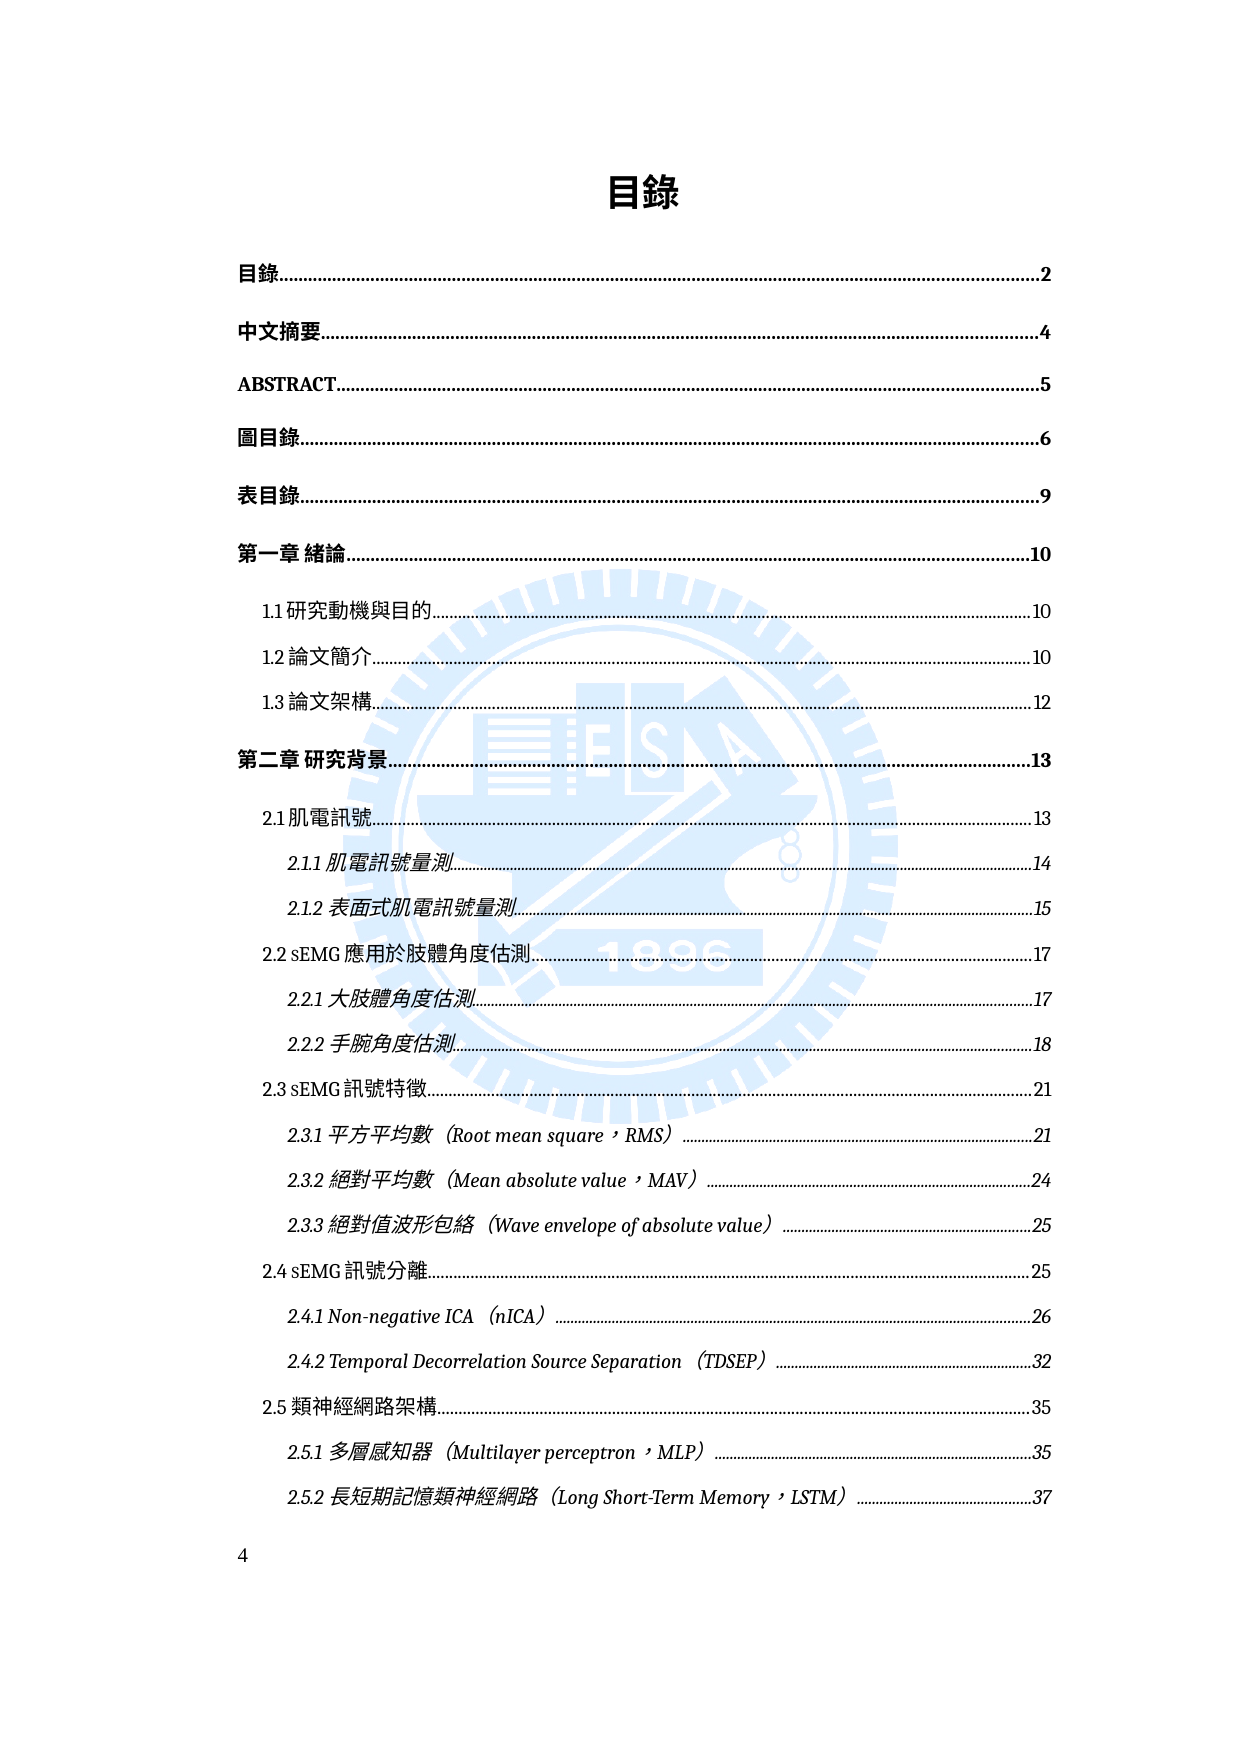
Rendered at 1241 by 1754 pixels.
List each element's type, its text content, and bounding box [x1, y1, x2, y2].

text 2.3.2 絕對平均數（Mean absolute value，MAV） 24 [237, 1163, 1053, 1193]
text 第二章 研究背景 13 [187, 743, 1053, 773]
text 中文摘要 4 [187, 315, 1053, 345]
text 2.3.3 絕對值波形包絡（Wave envelope of absolute value） 25 [237, 1209, 1053, 1239]
text 2.1 肌電訊號 13 [212, 801, 1053, 831]
text 2.3.1 平方平均數（Root mean square，RMS） 21 [237, 1118, 1053, 1148]
text 2.2.1 大肢體角度估測 17 [237, 982, 1053, 1012]
text 2.5.2 長短期記憶類神經網路（Long Short-Term Memory，LSTM） 37 [237, 1481, 1053, 1511]
text 2.2.2 手腕角度估測 18 [237, 1027, 1053, 1058]
text 表目錄 9 [187, 479, 1053, 509]
text 1.1 研究動機與目的 10 [212, 594, 1053, 625]
text 2.1.2 表面式肌電訊號量測 15 [237, 891, 1053, 922]
text 2.1.1 肌電訊號量測 14 [237, 846, 1053, 876]
text 目錄 2 [187, 257, 1053, 287]
text 1.3 論文架構 12 [212, 685, 1053, 715]
text 2.3 sEMG訊號特徵 21 [212, 1073, 1053, 1103]
text 1.2 論文簡介 10 [212, 640, 1053, 670]
text 圖目錄 6 [187, 421, 1053, 451]
text 2.2 sEMG應用於肢體角度估測 17 [212, 937, 1053, 967]
title 目錄 [187, 163, 1053, 217]
text 2.4.2 Temporal Decorrelation Source Separation（TDSEP） 32 [237, 1344, 1053, 1375]
text 2.5.1 多層感知器（Multilayer perceptron，MLP） 35 [237, 1435, 1053, 1465]
text 第一章 緒論 10 [187, 537, 1053, 567]
text ABSTRACT 5 [187, 373, 1053, 397]
text 2.5 類神經網路架構 35 [212, 1390, 1053, 1420]
text 2.4 sEMG訊號分離 25 [212, 1254, 1053, 1284]
text 2.4.1 Non-negative ICA（nICA） 26 [237, 1299, 1053, 1329]
